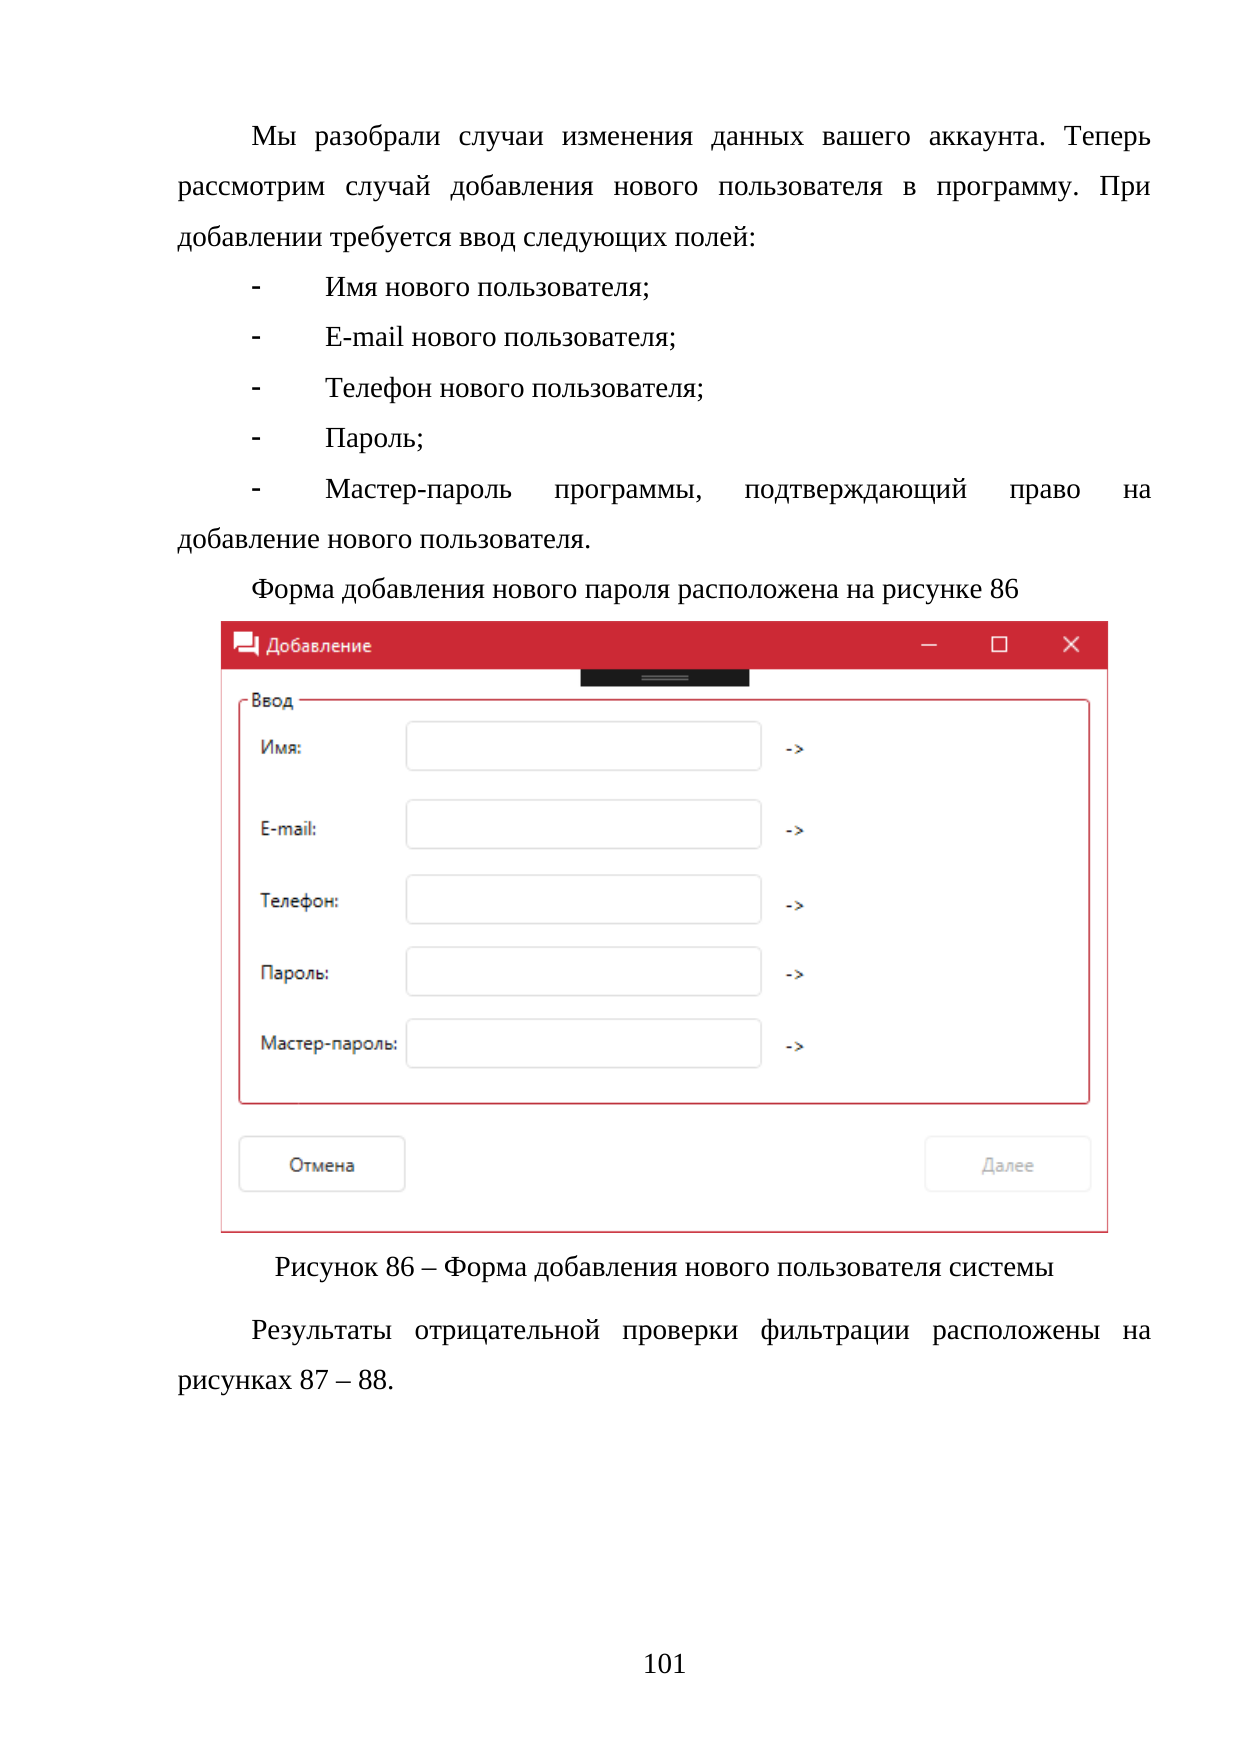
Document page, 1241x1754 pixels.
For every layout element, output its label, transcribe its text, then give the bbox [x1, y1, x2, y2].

text Мы разобрали случаи изменения данных вашего аккаунта. Теперь рассмотрим случай добавления нового пользователя в программу. При добавлении требуется ввод следующих полей: [177, 118, 1152, 252]
picture [220, 621, 1109, 1233]
list E-mail нового пользователя; [177, 319, 1152, 353]
list Пароль; [177, 420, 1152, 454]
text Результаты отрицательной проверки фильтрации расположены на рисунках 87 – 88. [177, 1312, 1152, 1396]
list Телефон нового пользователя; [177, 370, 1152, 403]
text Форма добавления нового пароля расположена на рисунке 86 [177, 571, 1152, 605]
text Рисунок 86 – Форма добавления нового пользователя системы [177, 1249, 1152, 1282]
list Имя нового пользователя; [177, 269, 1152, 303]
list Мастер-пароль программы, подтверждающий право на добавление нового пользователя. [177, 471, 1152, 555]
